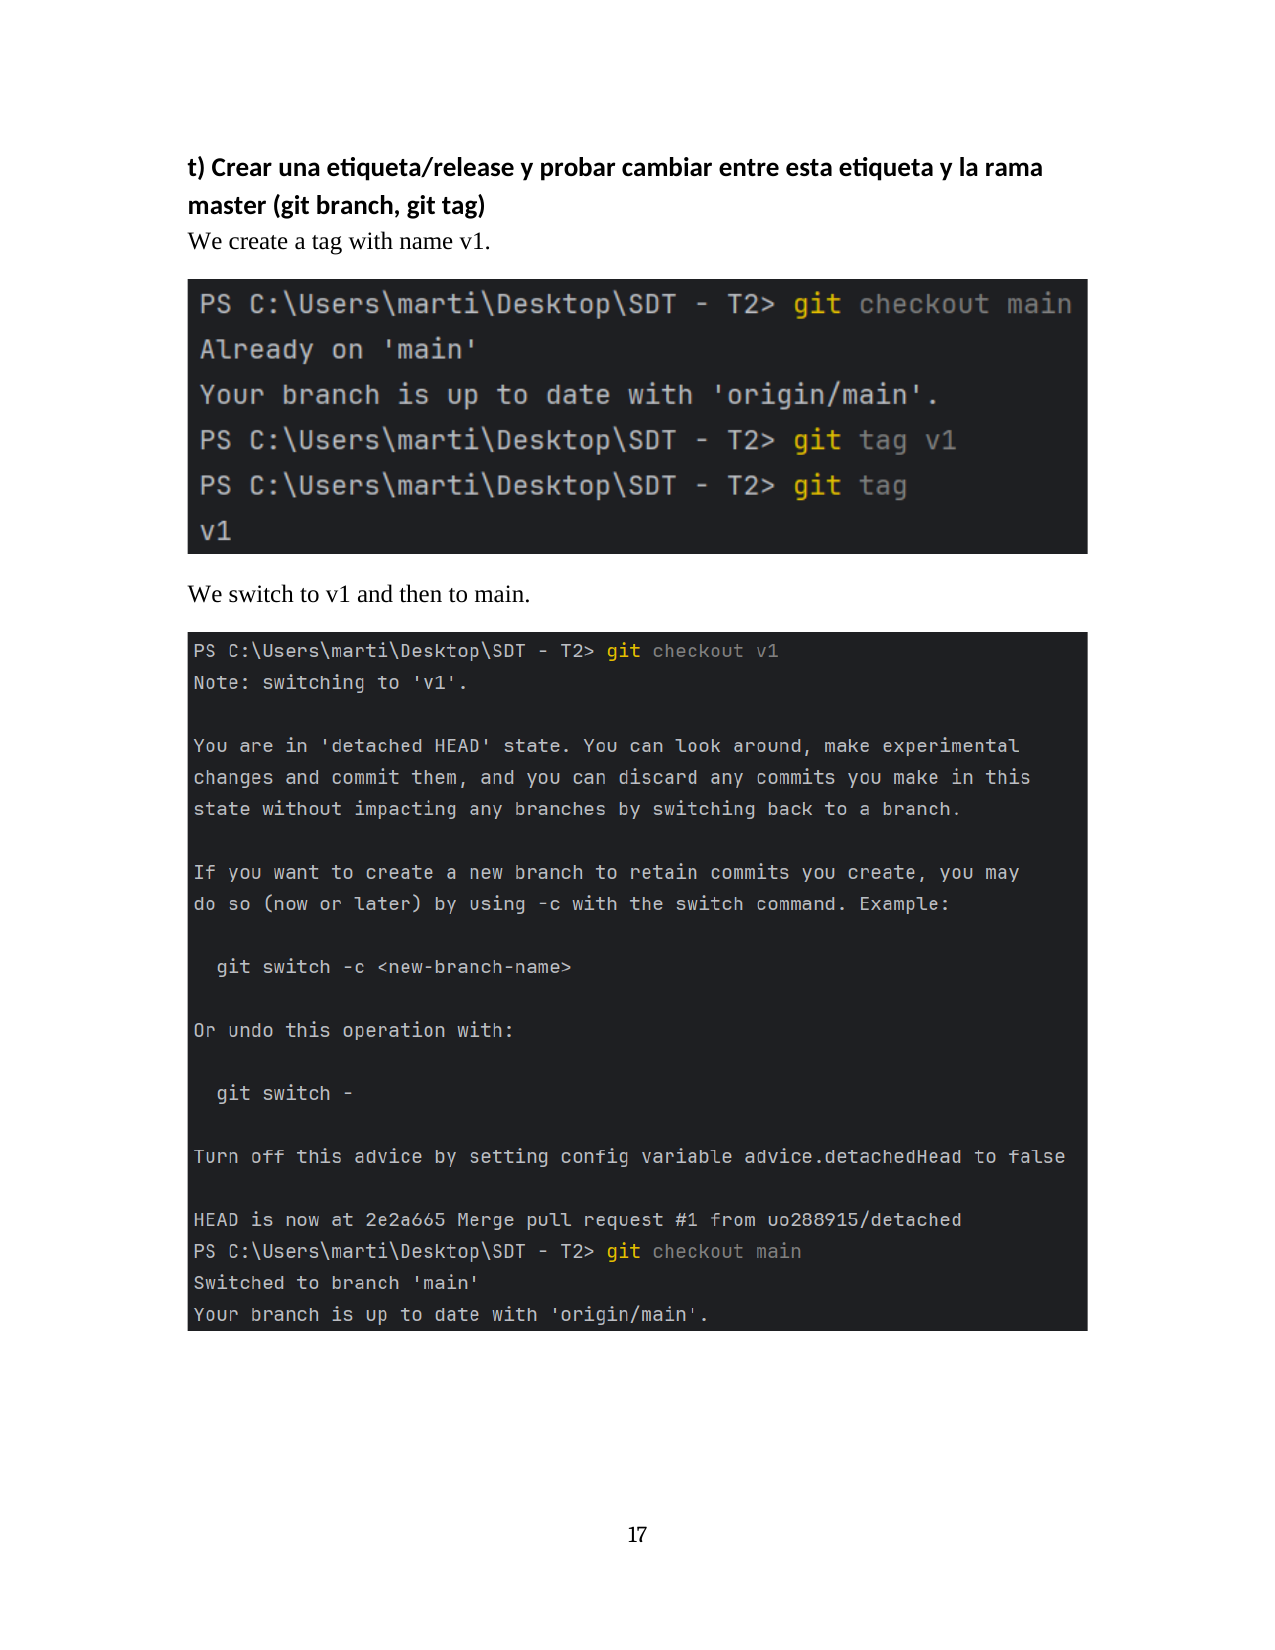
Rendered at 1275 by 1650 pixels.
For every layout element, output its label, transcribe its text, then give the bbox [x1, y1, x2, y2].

subtitle t) Crear una etiqueta/release y probar cambiar entre esta etiqueta y la rama master (git branch, git tag) [187, 150, 1087, 221]
text We switch to v1 and then to main. [187, 579, 1087, 607]
picture [187, 279, 1088, 554]
text We create a tag with name v1. [187, 226, 1087, 254]
picture [187, 632, 1088, 1331]
